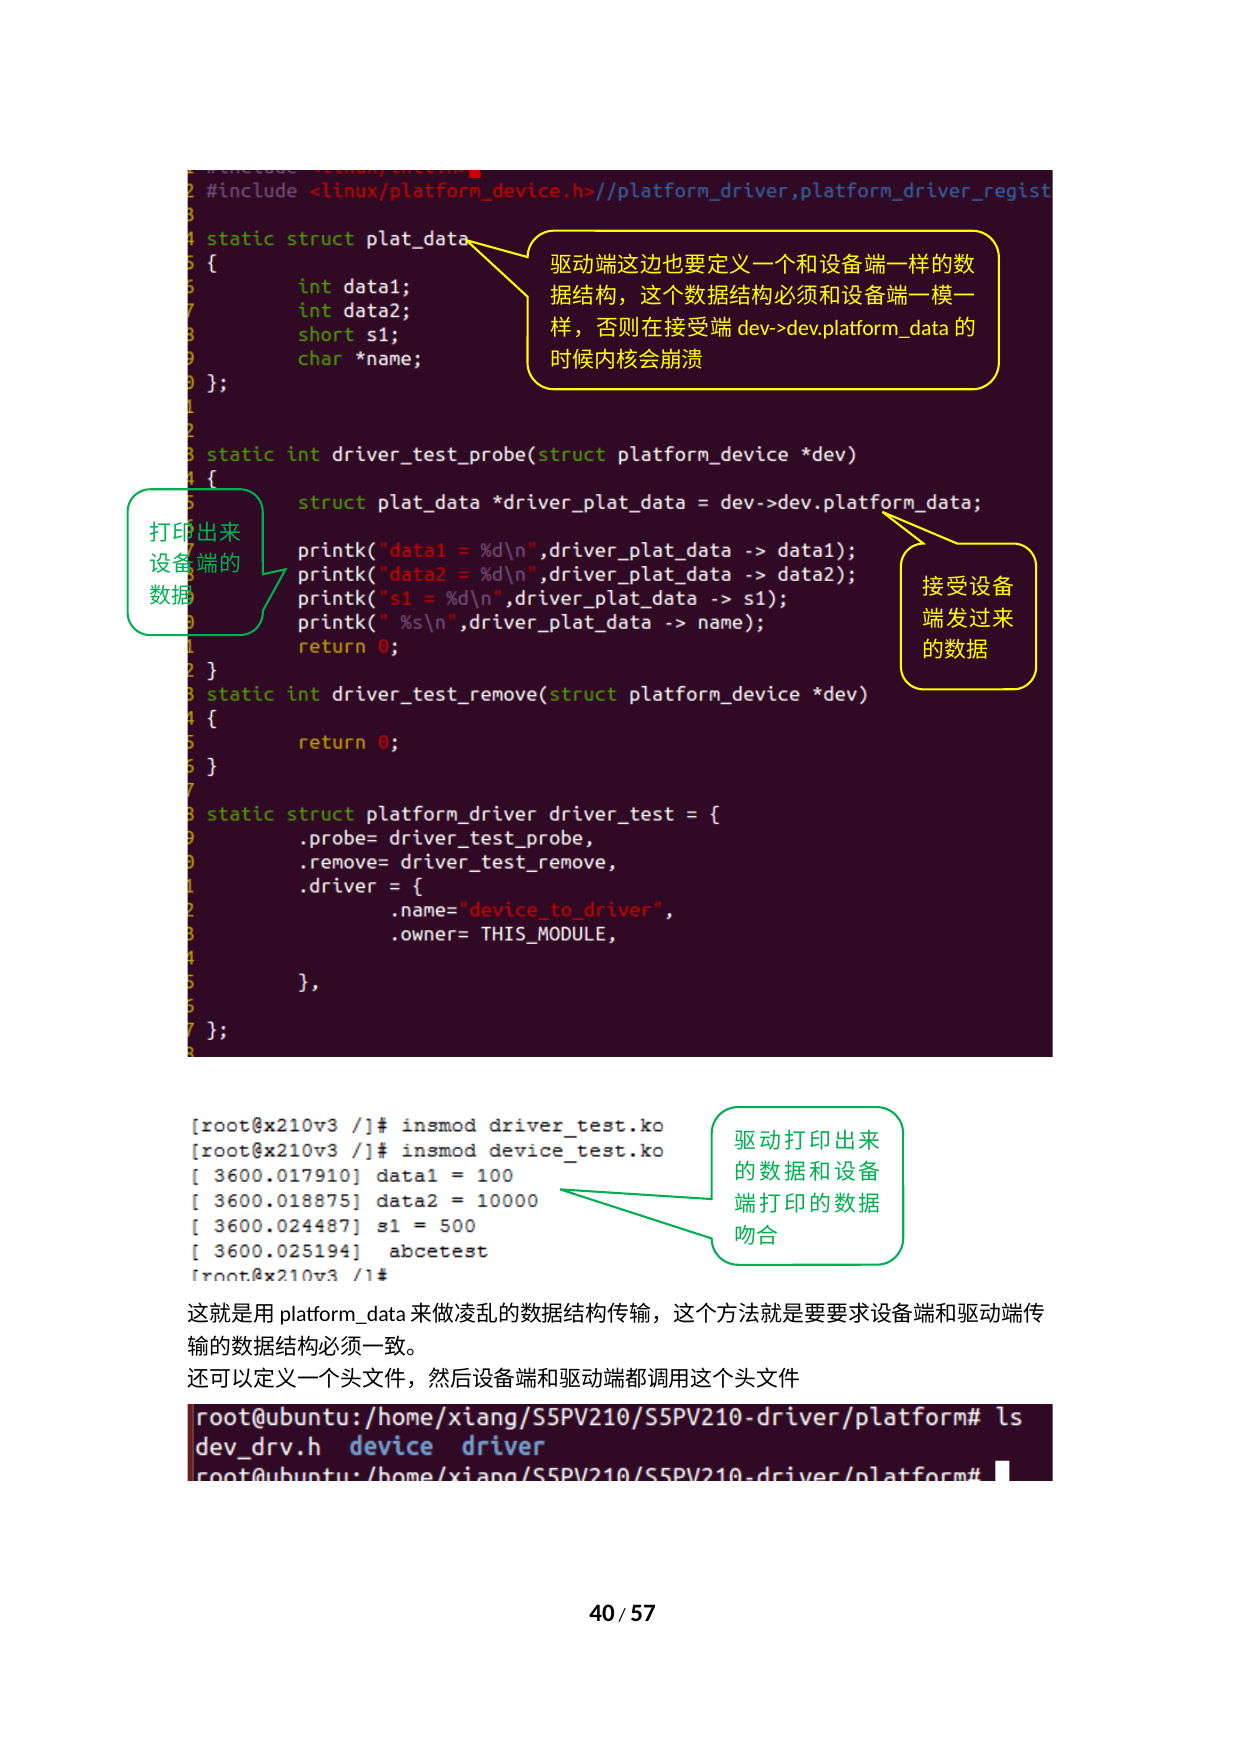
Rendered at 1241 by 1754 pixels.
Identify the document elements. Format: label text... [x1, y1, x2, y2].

text 还可以定义一个头文件，然后设备端和驱动端都调用这个头文件 [187, 1361, 1053, 1393]
picture [187, 1404, 1053, 1481]
picture [187, 491, 282, 634]
picture [187, 170, 1053, 1057]
text 这就是用platform_data来做凌乱的数据结构传输，这个方法就是要要求设备端和驱动端传输的数据结构必须一致。 [187, 1296, 1053, 1361]
picture [575, 1116, 721, 1256]
picture [187, 1116, 721, 1281]
